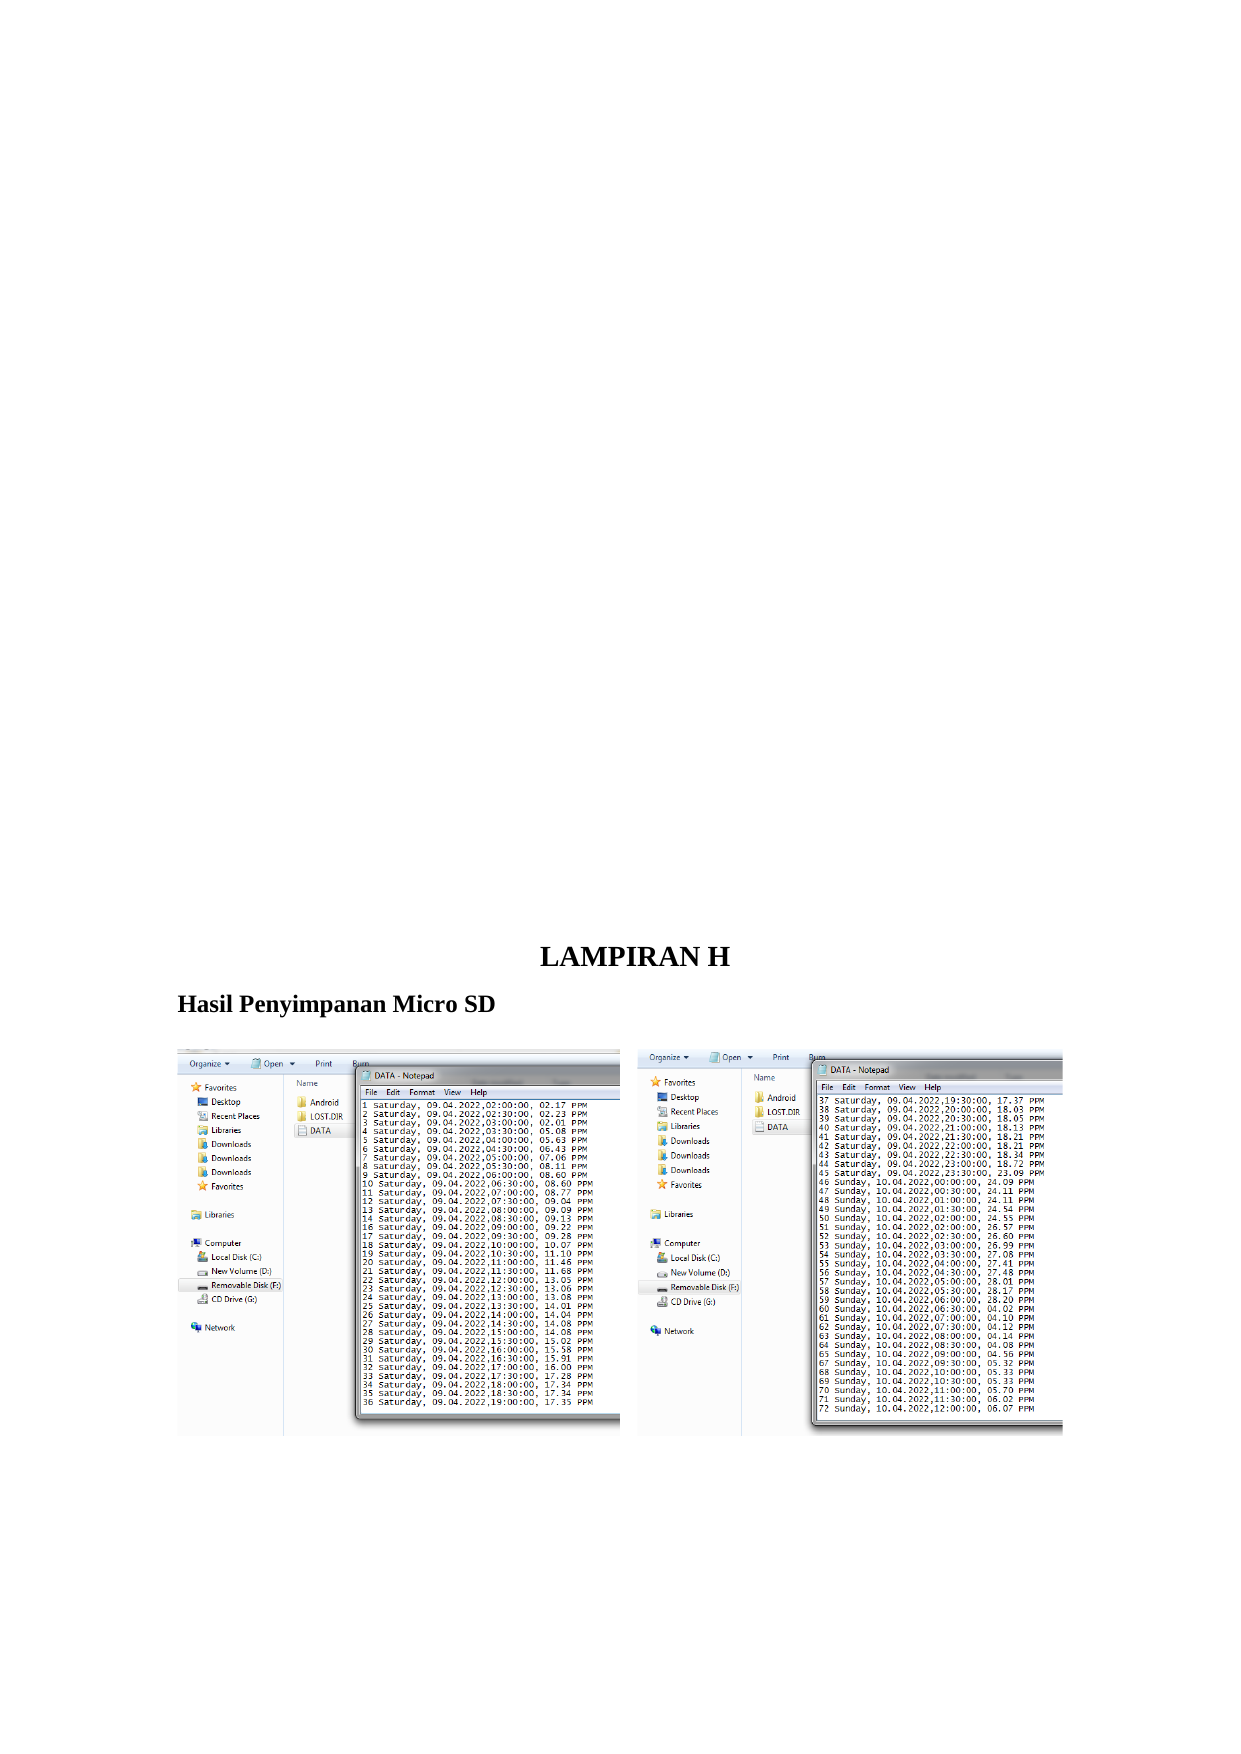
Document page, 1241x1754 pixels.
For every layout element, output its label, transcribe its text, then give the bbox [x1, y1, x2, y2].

picture [177, 1049, 620, 1436]
picture [637, 1049, 1063, 1436]
text Hasil Penyimpanan Micro SD [177, 989, 1092, 1018]
subtitle LAMPIRAN H [177, 939, 1092, 972]
